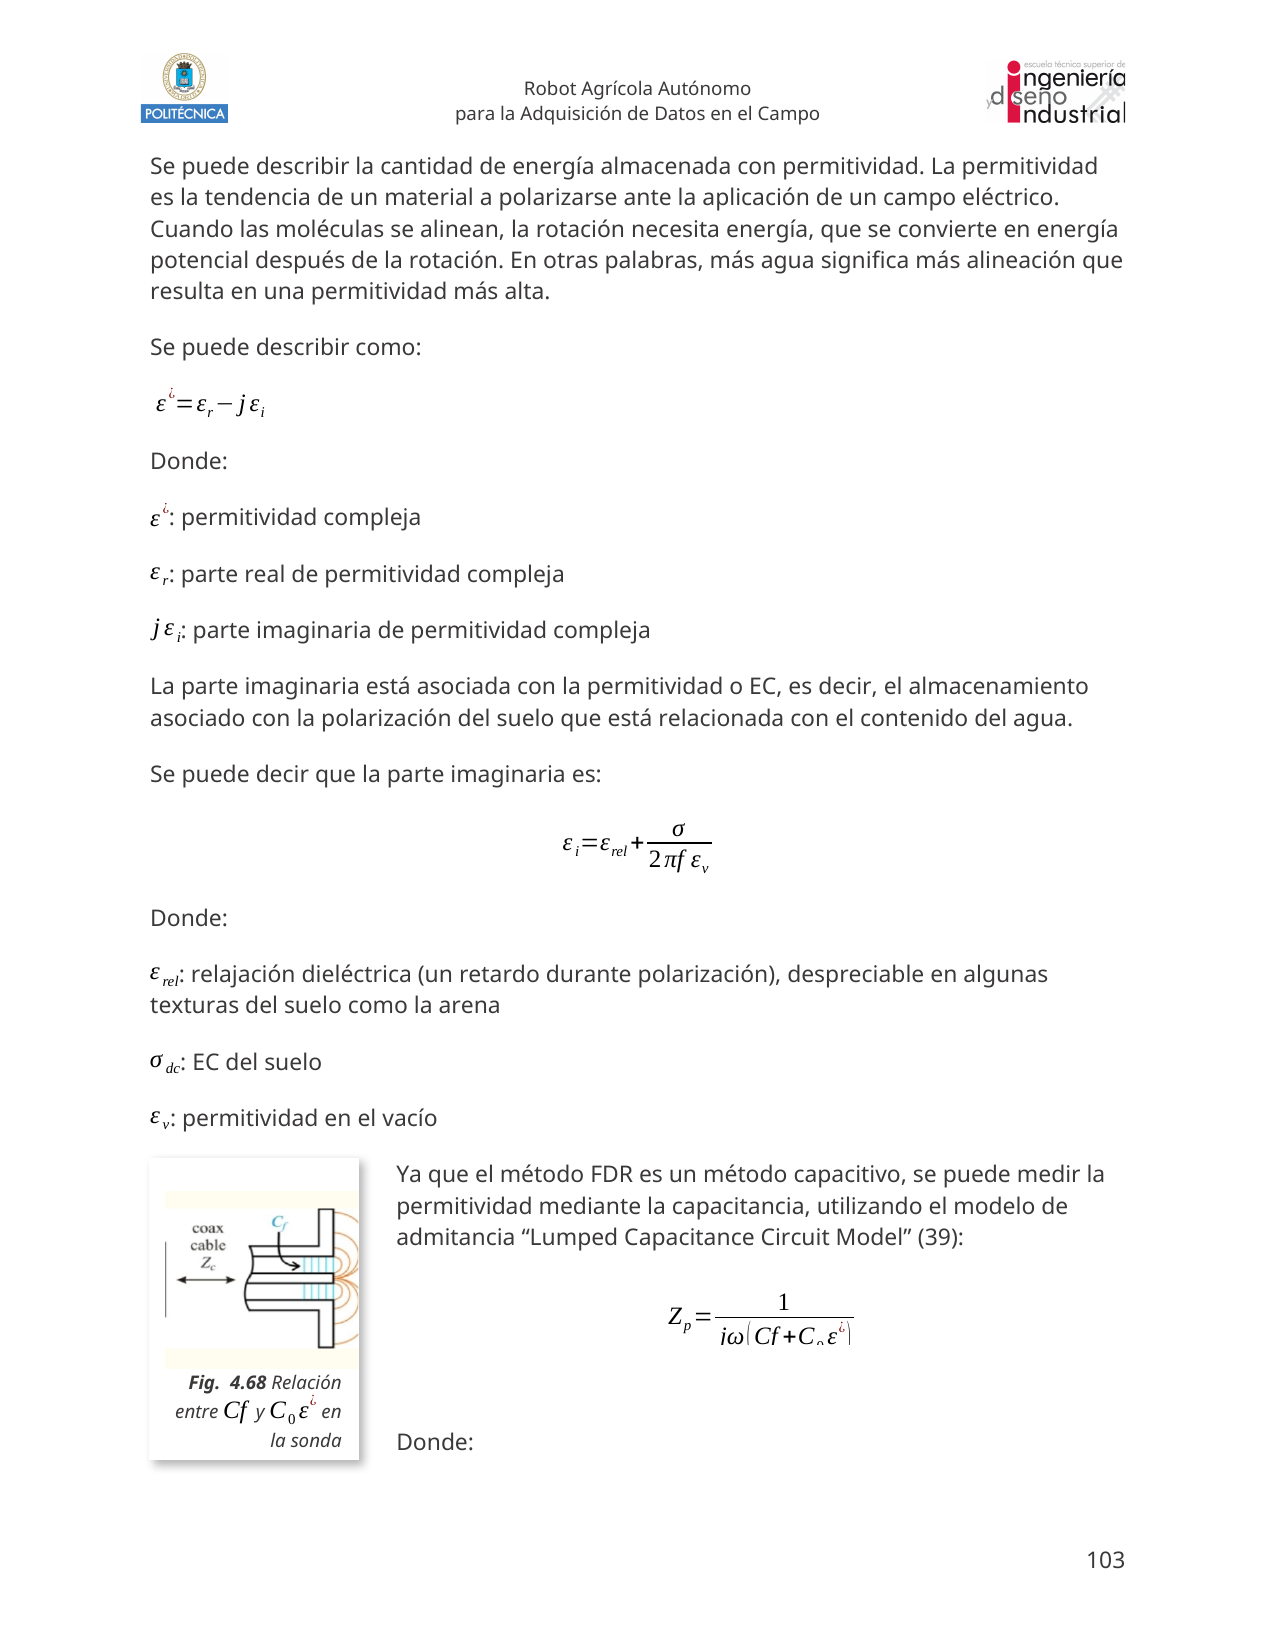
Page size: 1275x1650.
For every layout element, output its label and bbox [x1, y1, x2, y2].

picture [140, 53, 228, 123]
picture [986, 60, 1125, 123]
picture [165, 1191, 359, 1369]
